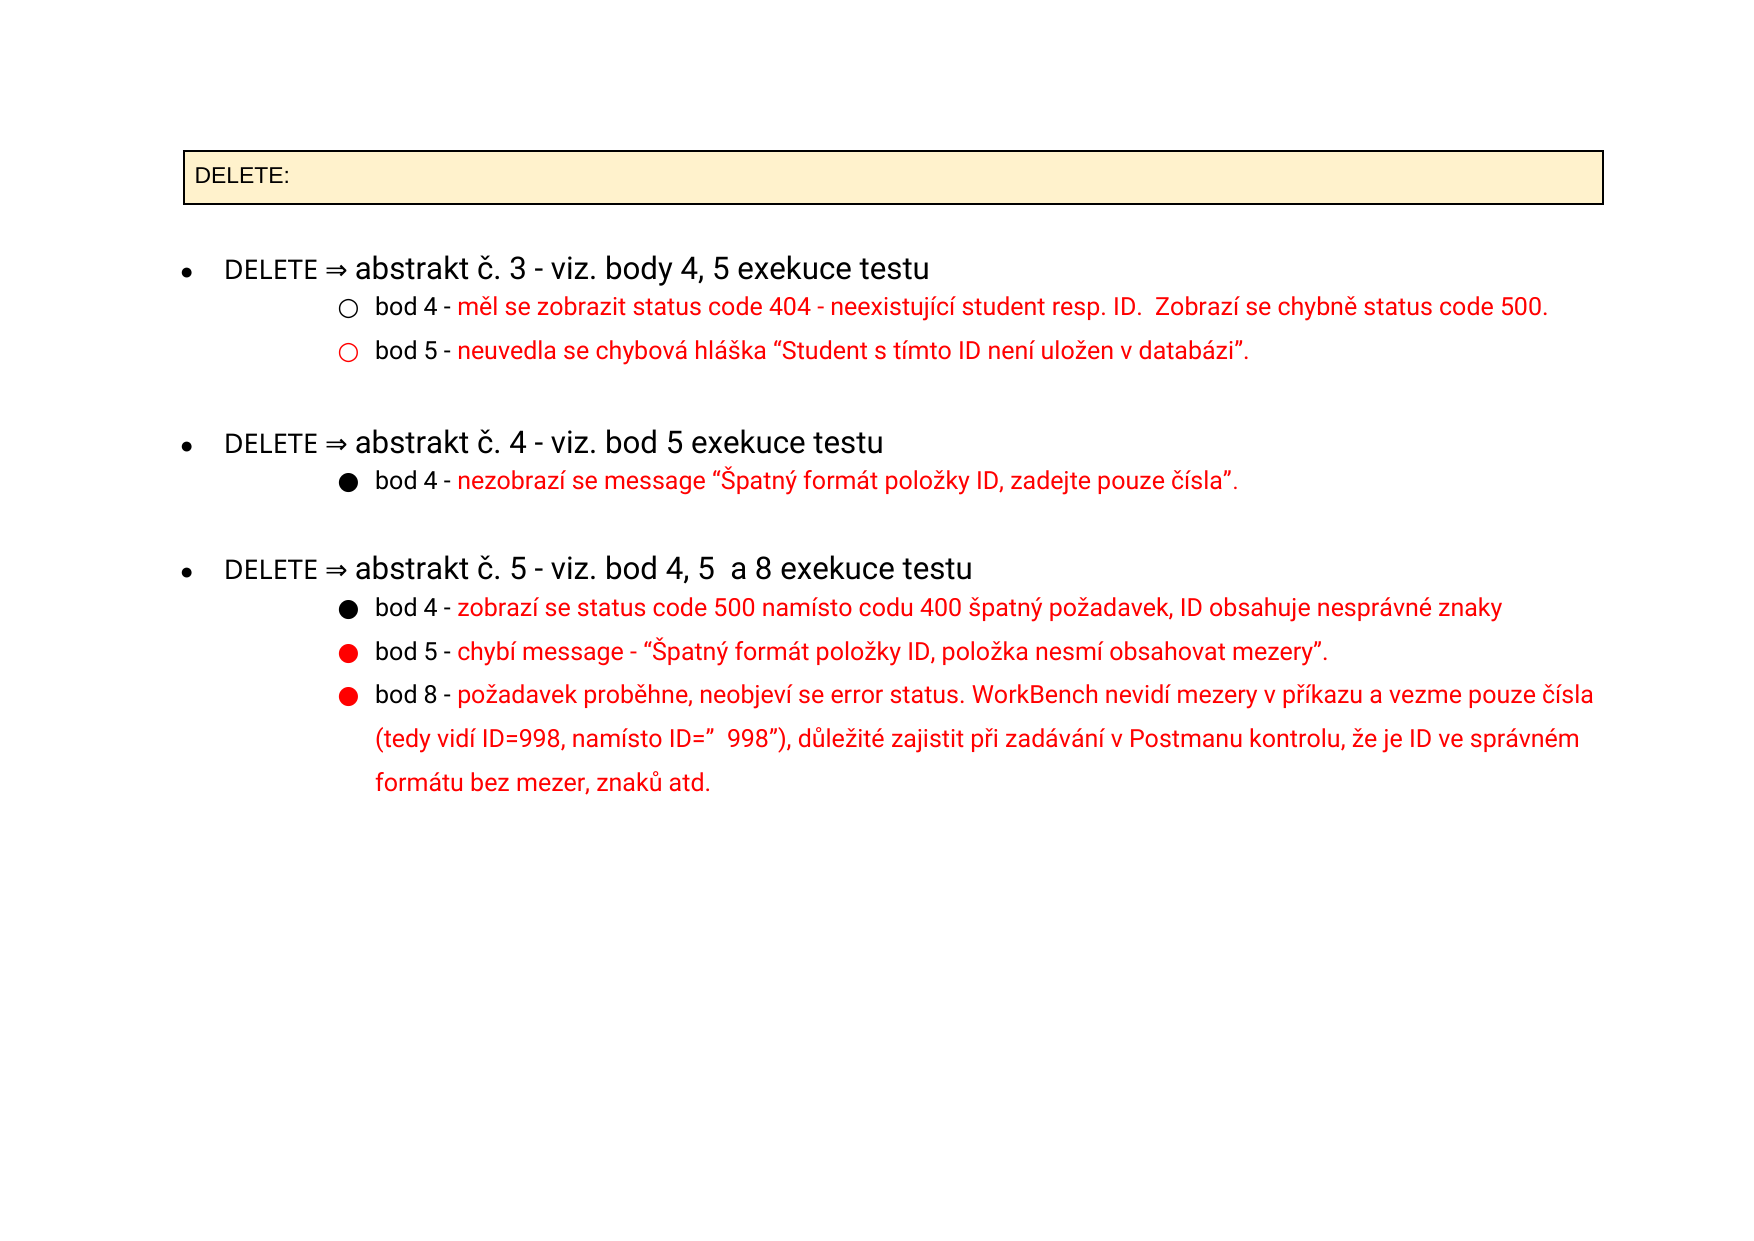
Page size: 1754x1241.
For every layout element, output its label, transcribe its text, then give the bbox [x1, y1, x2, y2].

list bod 4 - nezobrazí se message “Špatný formát položky ID, zadejte pouze čísla”. [337, 466, 1604, 496]
list bod 8 - požadavek proběhne, neobjeví se error status. WorkBench nevidí mezery v příkazu a vezme pouze čísla (tedy vidí ID=998, namísto ID=” 998”), důležité zajistit při zadávání v Postmanu kontrolu, že je ID ve správném formátu bez mezer, znaků atd. [337, 681, 1604, 798]
table_header [185, 152, 1602, 203]
list abstrakt č. 4 - viz. bod 5 exekuce testu [179, 424, 1604, 461]
list bod 4 - zobrazí se status code 500 namísto codu 400 špatný požadavek, ID obsahuje nesprávné znaky [337, 593, 1604, 622]
list abstrakt č. 5 - viz. bod 4, 5 a 8 exekuce testu [179, 551, 1604, 587]
list bod 5 - chybí message - “Špatný formát položky ID, položka nesmí obsahovat mezery”. [337, 637, 1604, 666]
list bod 5 - neuvedla se chybová hláška “Student s tímto ID není uložen v databázi”. [337, 336, 1604, 366]
list bod 4 - měl se zobrazit status code 404 - neexistující student resp. ID. Zobrazí se chybně status code 500. [337, 292, 1604, 322]
list abstrakt č. 3 - viz. body 4, 5 exekuce testu [179, 250, 1604, 287]
